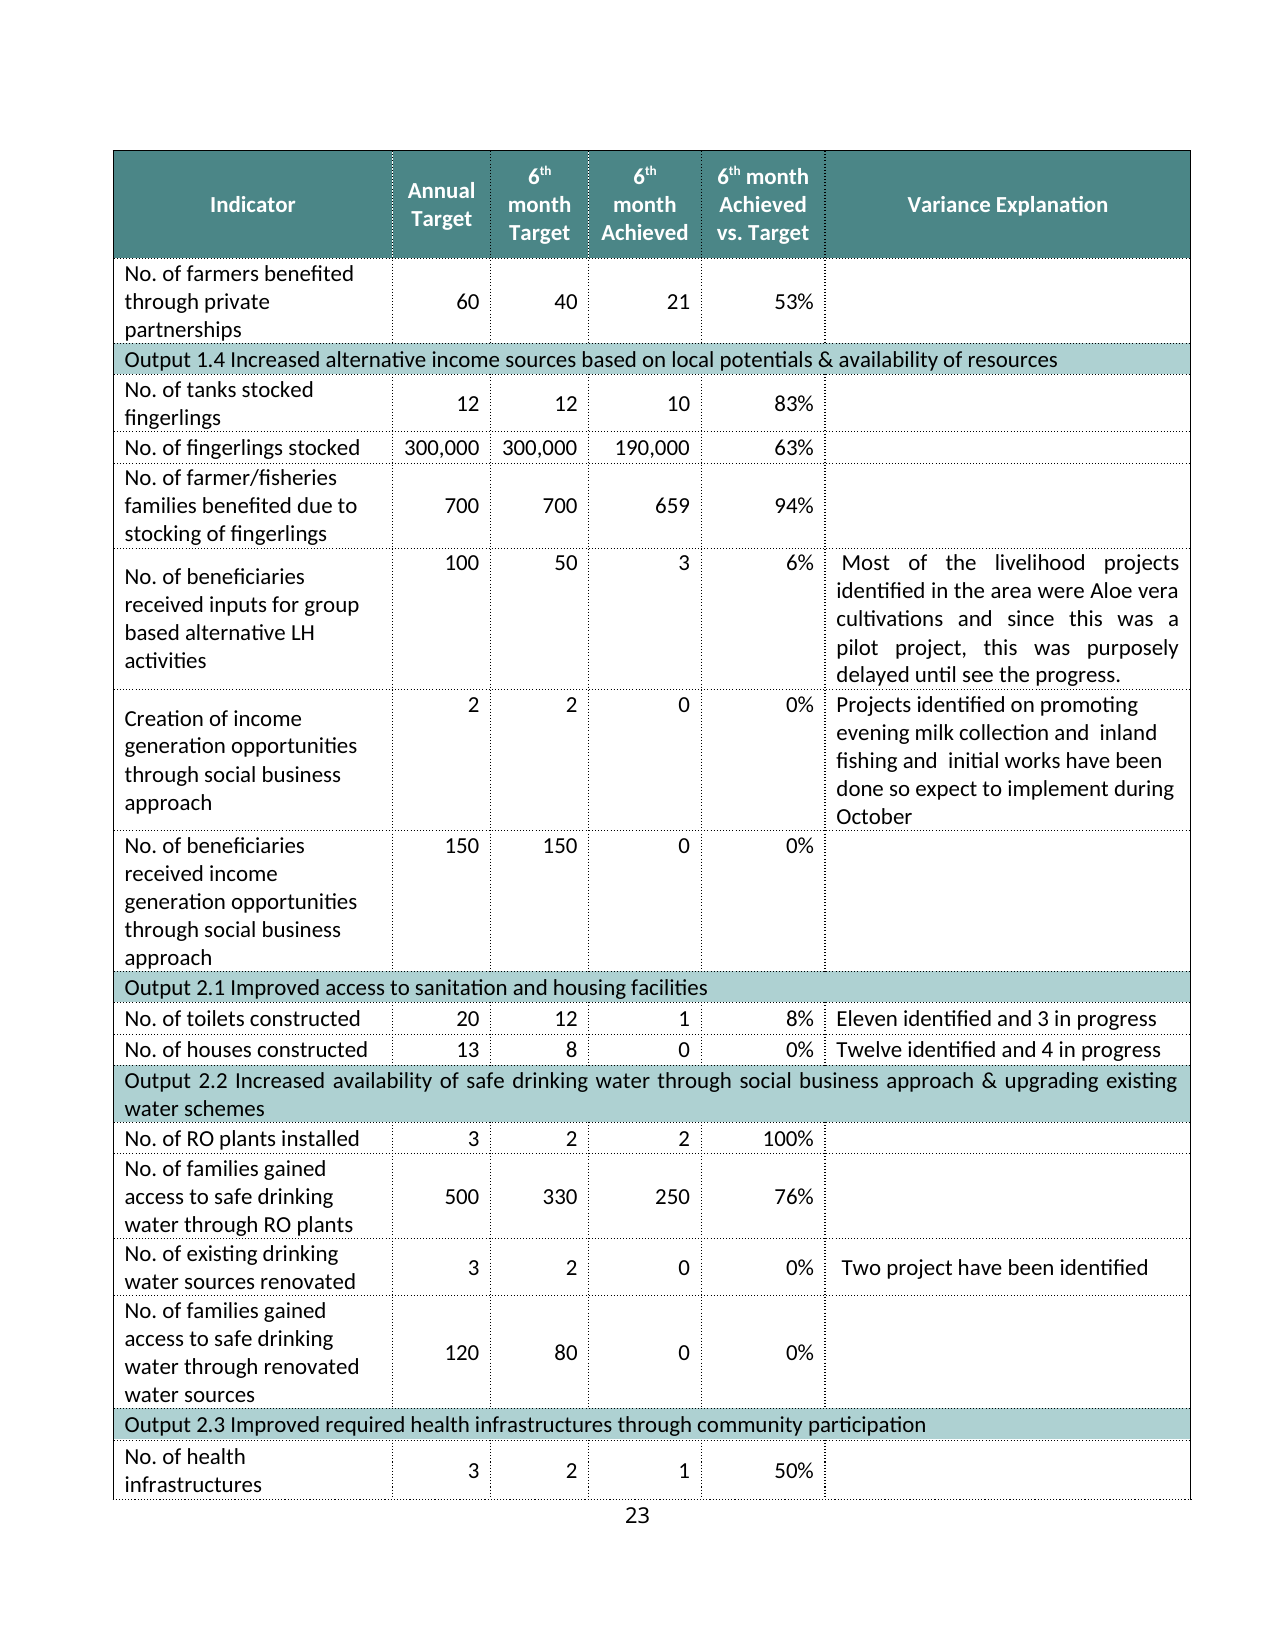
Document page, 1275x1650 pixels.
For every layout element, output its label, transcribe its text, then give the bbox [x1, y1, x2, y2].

table_cell No. of existing drinking water sources renovated [114, 1238, 392, 1295]
table_cell 0 [589, 830, 701, 971]
table_cell 50 [490, 548, 588, 689]
table_cell 12 [490, 1002, 588, 1033]
table_cell 1 [589, 1002, 701, 1033]
table_cell Two project have been identified [825, 1238, 1190, 1295]
table_cell [825, 1122, 1190, 1153]
table_cell 0% [701, 1034, 825, 1065]
table_cell 83% [701, 374, 825, 431]
table_cell 0 [589, 1034, 701, 1065]
table_cell Output 2.3 Improved required health infrastructures through community participation [114, 1408, 1190, 1439]
table_cell 700 [393, 463, 490, 547]
table_cell 12 [393, 374, 490, 431]
table_cell [825, 463, 1190, 547]
table_cell 100 [393, 548, 490, 689]
table_cell 60 [393, 258, 490, 343]
table_cell [825, 258, 1190, 343]
table_cell Creation of income generation opportunities through social business approach [114, 689, 392, 830]
table_cell Twelve identified and 4 in progress [825, 1034, 1190, 1065]
table_cell 53% [701, 258, 825, 343]
table_cell 8 [490, 1034, 588, 1065]
table_cell 2 [393, 689, 490, 830]
table_cell 2 [490, 1440, 588, 1499]
table_cell No. of farmers benefited through private partnerships [114, 258, 392, 343]
table_cell 63% [701, 431, 825, 462]
table_cell 13 [393, 1034, 490, 1065]
table_cell 0 [589, 1295, 701, 1408]
table_cell 0% [701, 830, 825, 971]
table_header Annual Target [393, 151, 490, 258]
table_cell [825, 431, 1190, 462]
table_cell 100% [701, 1122, 825, 1153]
table_cell 0 [589, 1238, 701, 1295]
table_cell [825, 830, 1190, 971]
table_cell [825, 1440, 1190, 1499]
table_cell [825, 1295, 1190, 1408]
table_cell 12 [490, 374, 588, 431]
table_cell 0% [701, 1295, 825, 1408]
table_cell 700 [490, 463, 588, 547]
table_cell 3 [393, 1440, 490, 1499]
table_cell No. of beneficiaries received income generation opportunities through social business approach [114, 830, 392, 971]
table_cell [825, 374, 1190, 431]
table_cell 0% [701, 689, 825, 830]
table_cell 0 [589, 689, 701, 830]
table_cell 0% [701, 1238, 825, 1295]
table_cell 150 [393, 830, 490, 971]
table_cell 3 [393, 1122, 490, 1153]
table_cell No. of families gained access to safe drinking water through renovated water sources [114, 1295, 392, 1408]
table_cell 500 [393, 1153, 490, 1238]
table_cell 80 [490, 1295, 588, 1408]
table_cell No. of houses constructed [114, 1034, 392, 1065]
table_cell 659 [589, 463, 701, 547]
table_cell 76% [701, 1153, 825, 1238]
table_header 6th month Achieved vs. Target [701, 151, 825, 258]
table_cell 330 [490, 1153, 588, 1238]
table_cell 20 [393, 1002, 490, 1033]
table_cell 120 [393, 1295, 490, 1408]
table_header 6th month Achieved [589, 151, 701, 258]
table_cell 2 [589, 1122, 701, 1153]
table_cell Projects identified on promoting evening milk collection and inland fishing and initial works have been done so expect to implement during October [825, 689, 1190, 830]
table_cell Output 2.1 Improved access to sanitation and housing facilities [114, 971, 1190, 1002]
table_cell 40 [490, 258, 588, 343]
table_header Variance Explanation [825, 151, 1190, 258]
table_cell 3 [393, 1238, 490, 1295]
table_cell No. of tanks stocked fingerlings [114, 374, 392, 431]
table_cell 3 [589, 548, 701, 689]
table_cell 10 [589, 374, 701, 431]
table_header Indicator [114, 151, 392, 258]
table_cell [825, 1153, 1190, 1238]
table_cell 2 [490, 1238, 588, 1295]
table_cell 150 [490, 830, 588, 971]
table_cell Eleven identified and 3 in progress [825, 1002, 1190, 1033]
table_cell 250 [589, 1153, 701, 1238]
table_cell 94% [701, 463, 825, 547]
table_cell 2 [490, 689, 588, 830]
table_cell 190,000 [589, 431, 701, 462]
table_cell 300,000 [490, 431, 588, 462]
table_cell 8% [701, 1002, 825, 1033]
table_cell Output 1.4 Increased alternative income sources based on local potentials & availability of resources [114, 343, 1190, 374]
table_cell 50% [701, 1440, 825, 1499]
table_cell No. of farmer/fisheries families benefited due to stocking of fingerlings [114, 463, 392, 547]
table_cell 1 [589, 1440, 701, 1499]
table_cell No. of families gained access to safe drinking water through RO plants [114, 1153, 392, 1238]
table_cell No. of RO plants installed [114, 1122, 392, 1153]
table_cell No. of beneficiaries received inputs for group based alternative LH activities [114, 548, 392, 689]
table_cell 2 [490, 1122, 588, 1153]
table_cell Output 2.2 Increased availability of safe drinking water through social business approach & upgrading existing water schemes [114, 1065, 1190, 1122]
table_cell Most of the livelihood projects identified in the area were Aloe vera cultivations and since this was a pilot project, this was purposely delayed until see the progress. [825, 548, 1190, 689]
table_cell 6% [701, 548, 825, 689]
table_cell No. of fingerlings stocked [114, 431, 392, 462]
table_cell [114, 1440, 392, 1499]
table_cell 300,000 [393, 431, 490, 462]
table_header 6th month Target [490, 151, 588, 258]
table_cell No. of toilets constructed [114, 1002, 392, 1033]
table_cell 21 [589, 258, 701, 343]
